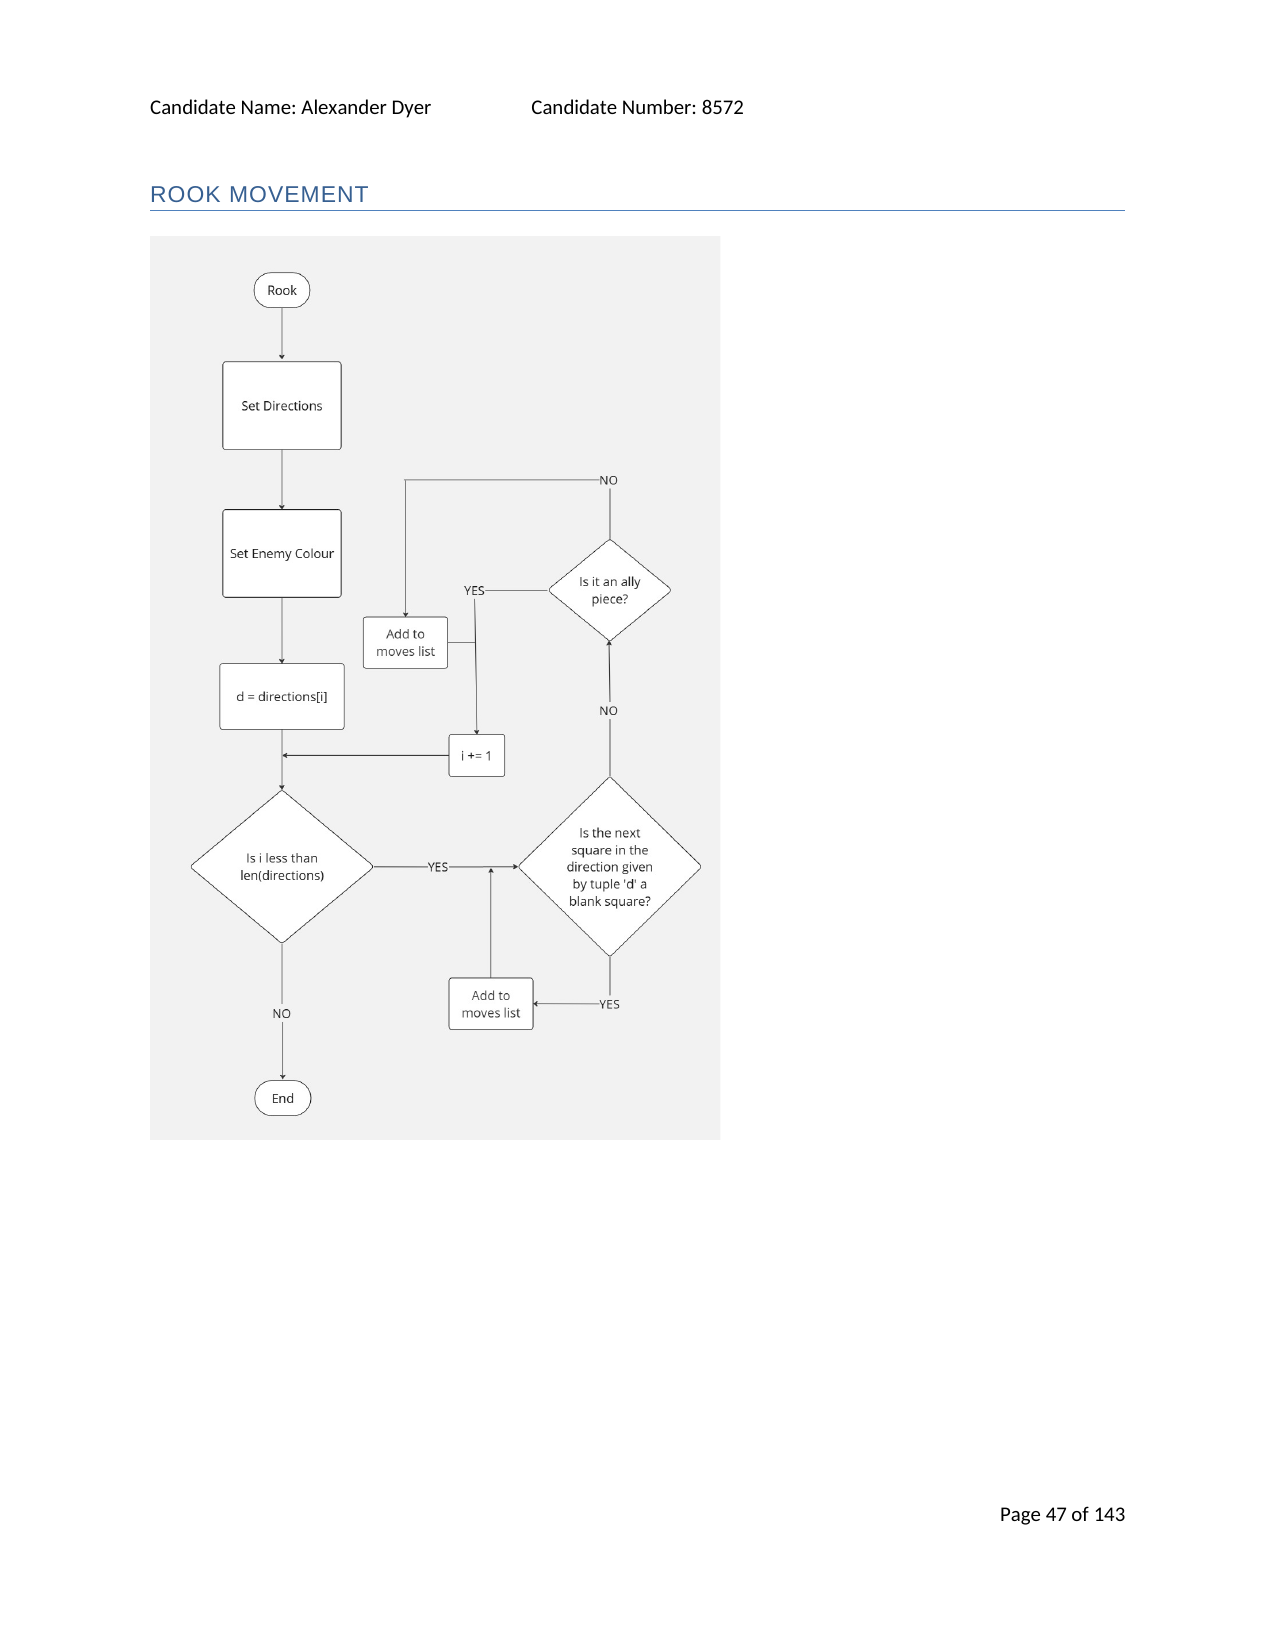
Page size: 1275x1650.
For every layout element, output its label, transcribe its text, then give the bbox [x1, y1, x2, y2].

picture [150, 236, 721, 1140]
subtitle Rook Movement [150, 181, 1125, 210]
